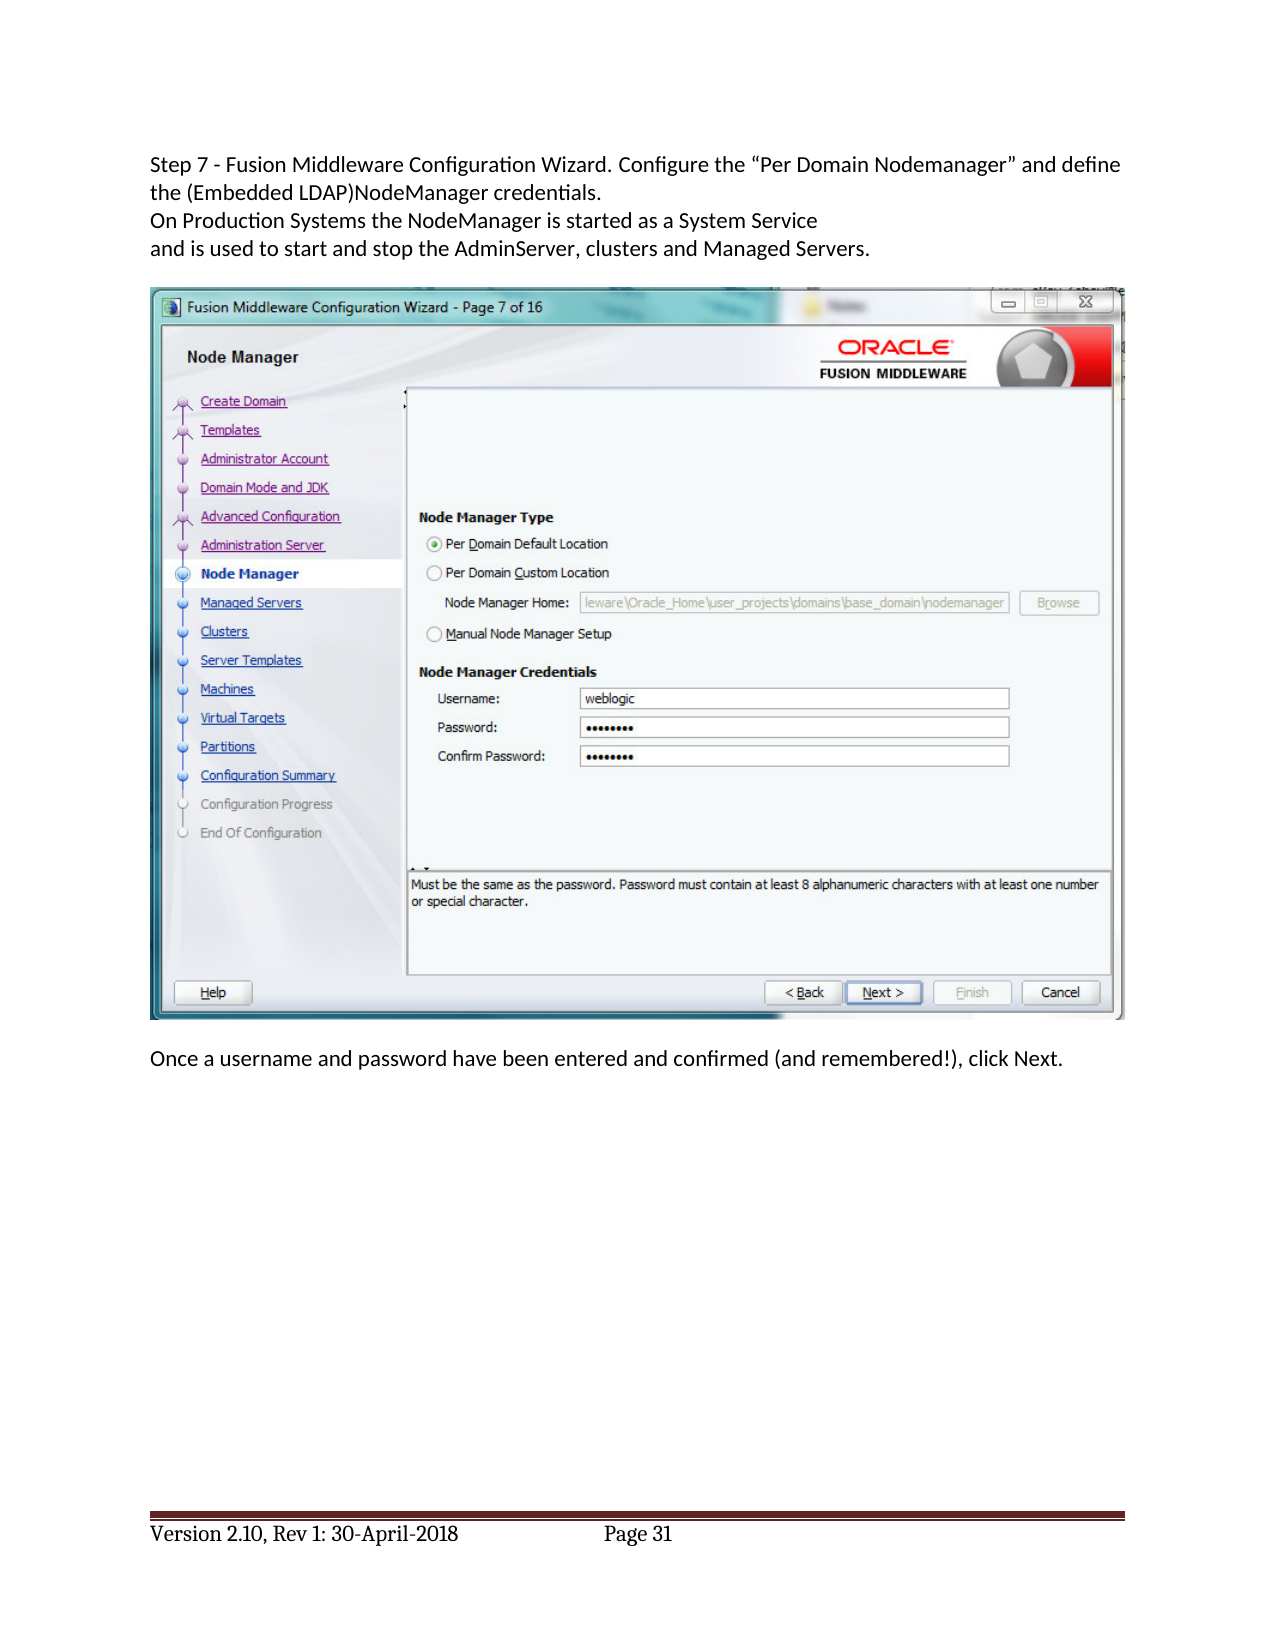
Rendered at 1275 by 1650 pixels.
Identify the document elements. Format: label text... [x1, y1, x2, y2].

text Step 7 - Fusion Middleware Configuration Wizard. Configure the “Per Domain Nodemanager” and define the (Embedded LDAP)NodeManager credentials. [150, 150, 1125, 206]
picture [150, 287, 1125, 1020]
text Once a username and password have been entered and confirmed (and remembered!), click Next. [150, 1044, 1125, 1072]
text On Production Systems the NodeManager is started as a System Service [150, 206, 1125, 234]
text and is used to start and stop the AdminServer, clusters and Managed Servers. [150, 234, 1125, 262]
